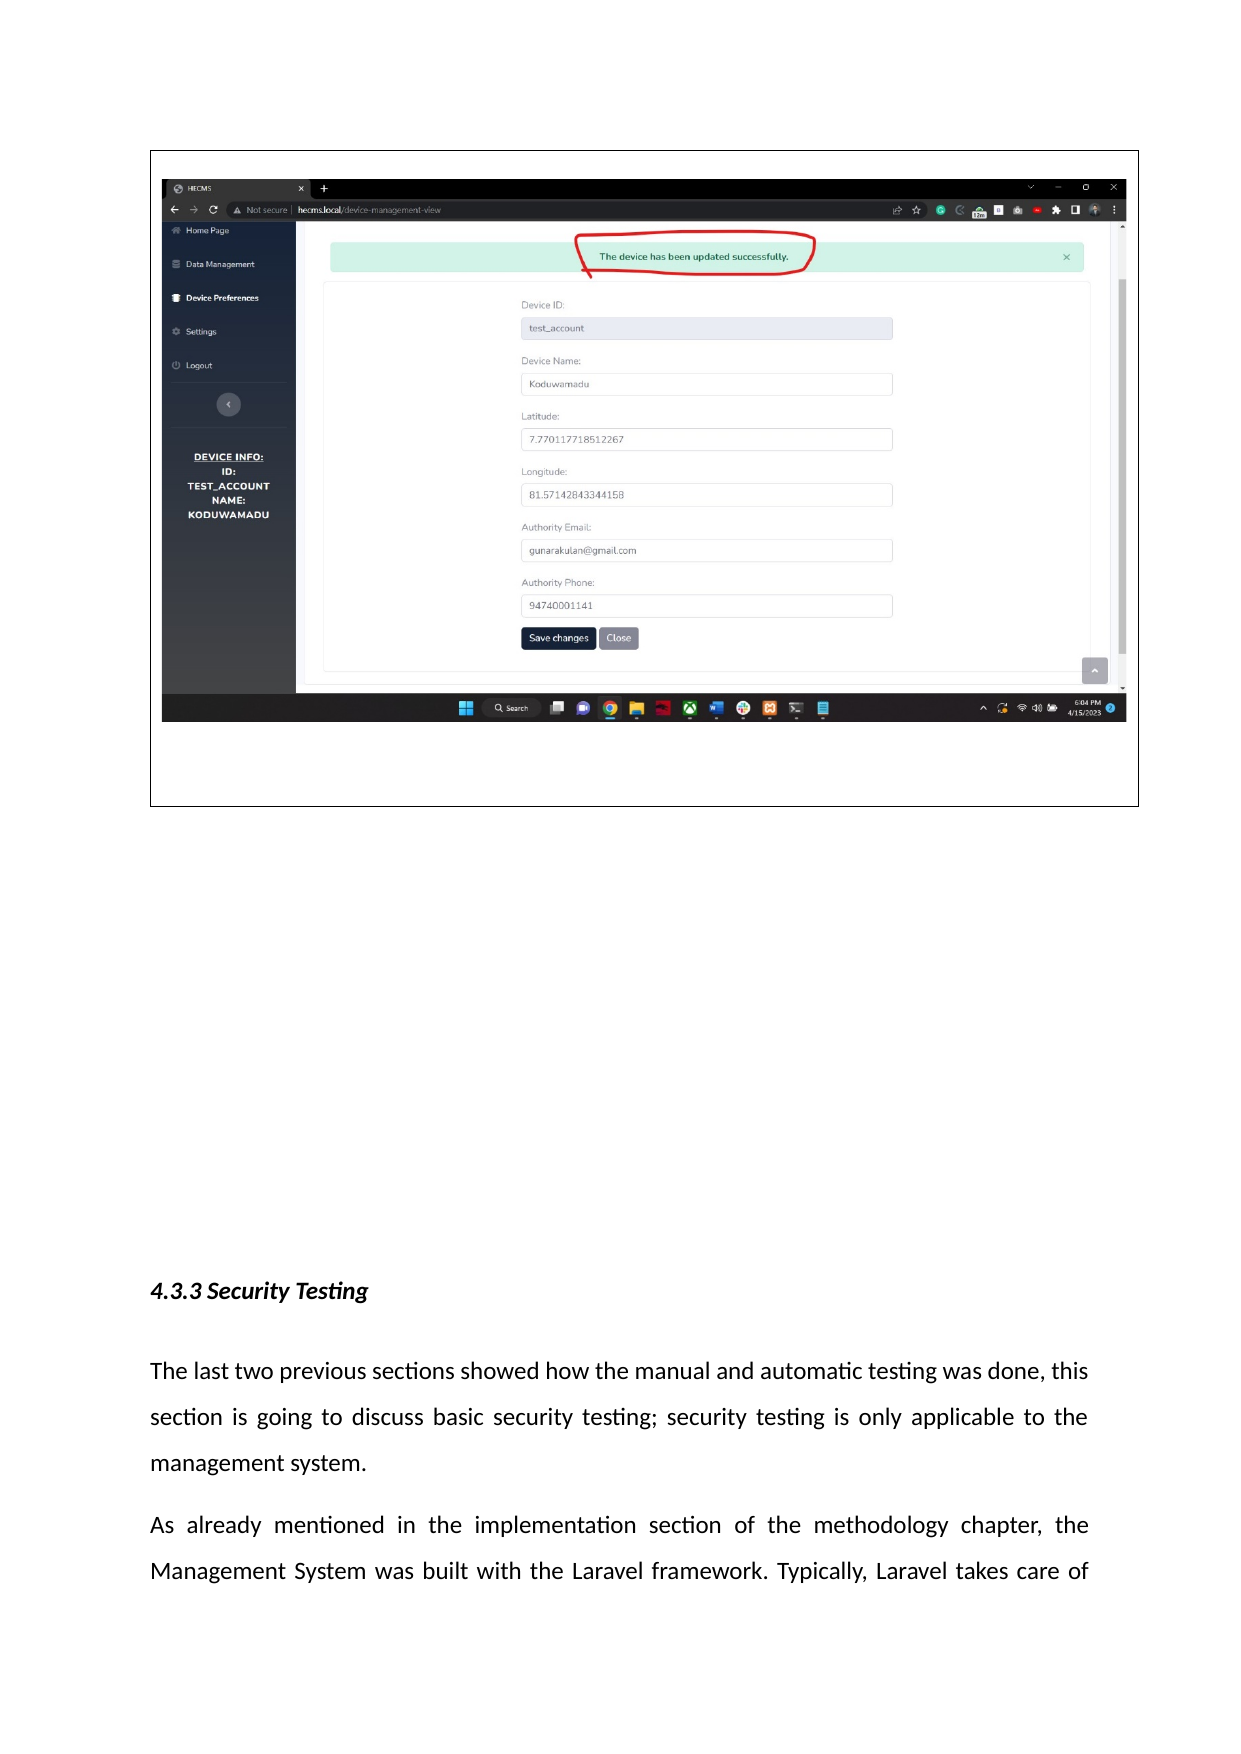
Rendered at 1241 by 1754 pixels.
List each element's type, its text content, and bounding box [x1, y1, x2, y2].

picture [161, 179, 1127, 722]
table_cell [151, 151, 1138, 806]
subtitle 4.3.3 Security Testing [150, 1276, 1090, 1306]
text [150, 1509, 1090, 1585]
text The last two previous sections showed how the manual and automatic testing was done, this section is going to discuss basic security testing; security testing is only applicable to the management system. [150, 1355, 1090, 1477]
